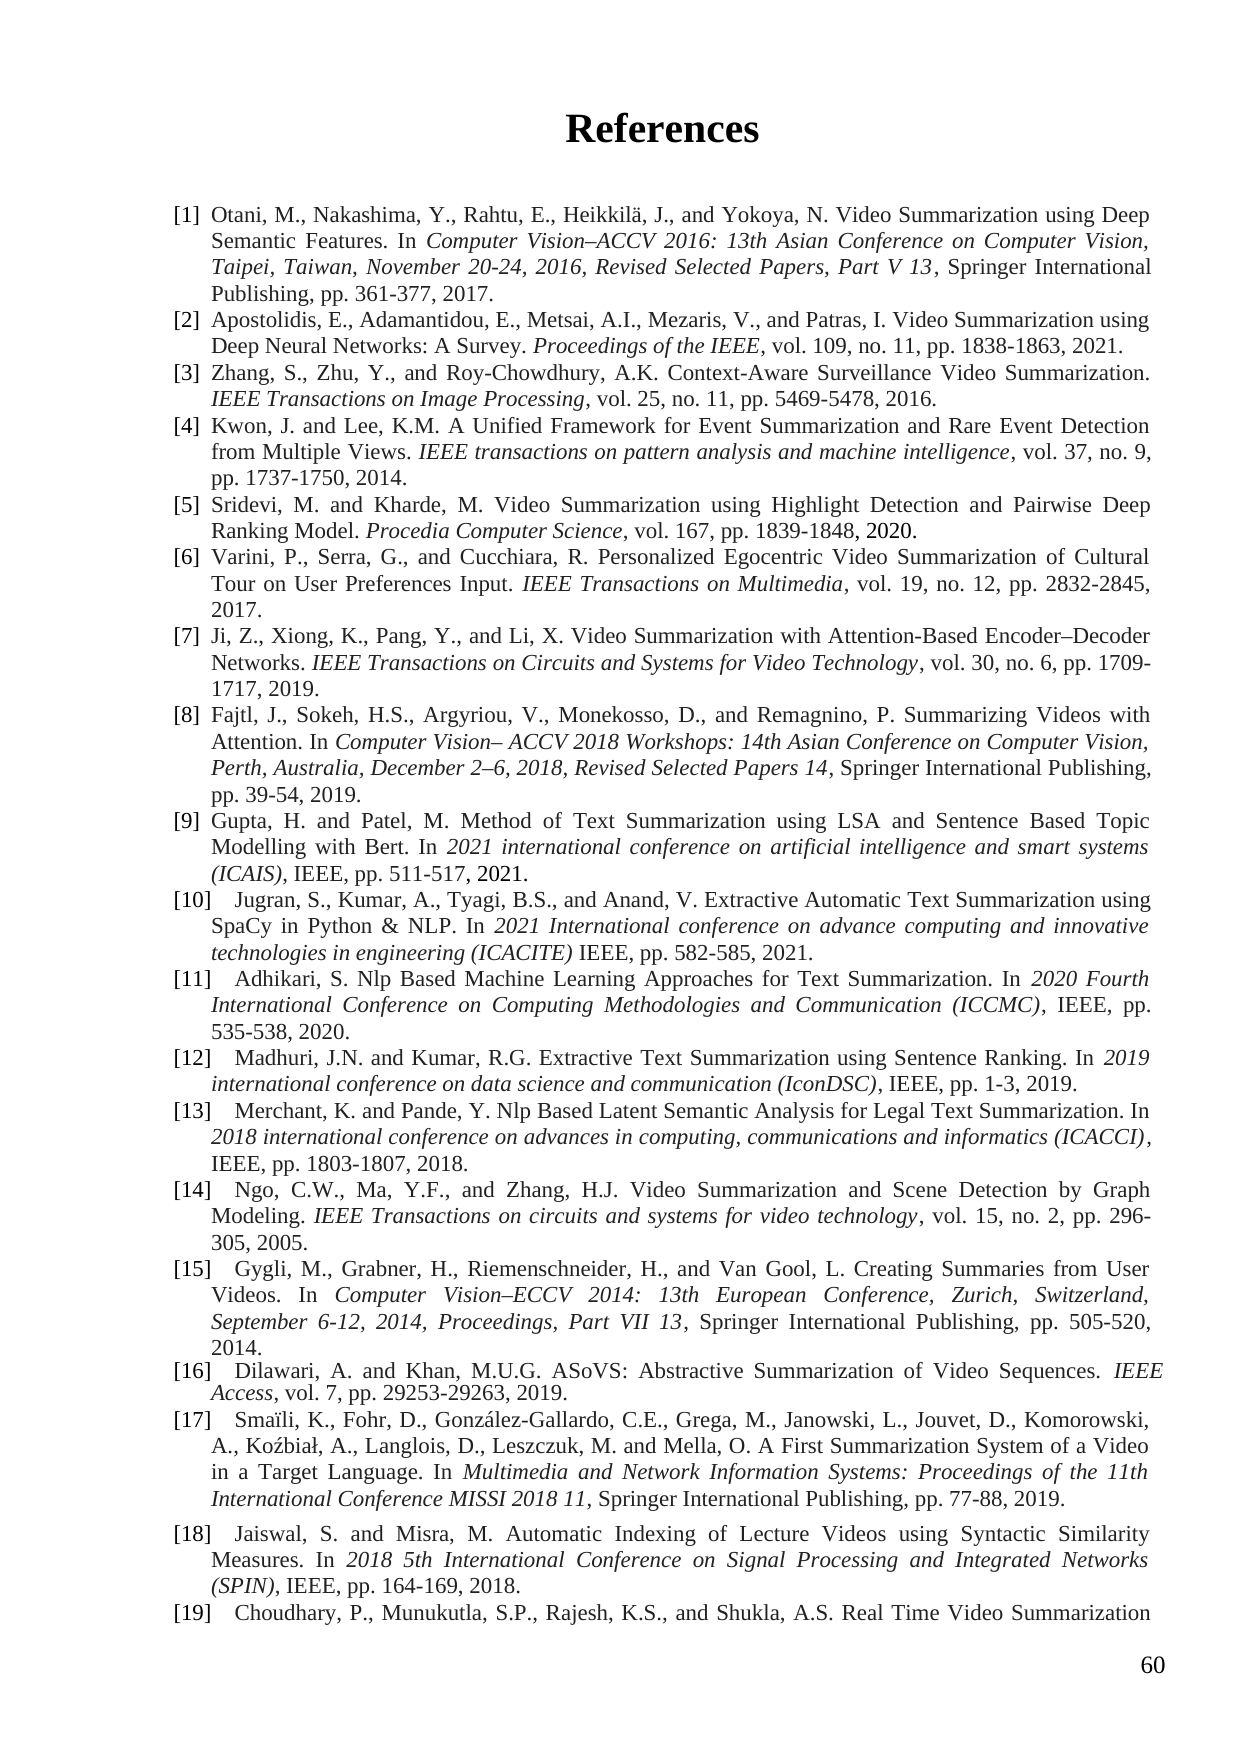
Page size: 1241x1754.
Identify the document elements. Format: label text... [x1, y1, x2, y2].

text References [159, 104, 1165, 152]
list Dilawari, A. and Khan, M.U.G. ASoVS: Abstractive Summarization of Video Sequences. IEEE Access, vol. 7, pp. 29253-29263, 2019. [173, 1361, 1165, 1405]
list Kwon, J. and Lee, K.M. A Unified Framework for Event Summarization and Rare Event Detection from Multiple Views. IEEE transactions on pattern analysis and machine intelligence, vol. 37, no. 9, pp. 1737-1750, 2014. [173, 412, 1152, 491]
list Zhang, S., Zhu, Y., and Roy-Chowdhury, A.K. Context-Aware Surveillance Video Summarization. IEEE Transactions on Image Processing, vol. 25, no. 11, pp. 5469-5478, 2016. [173, 359, 1152, 412]
list Smaïli, K., Fohr, D., González-Gallardo, C.E., Grega, M., Janowski, L., Jouvet, D., Komorowski, A., Koźbiał, A., Langlois, D., Leszczuk, M. and Mella, O. A First Summarization System of a Video in a Target Language. In Multimedia and Network Information Systems: Proceedings of the 11th International Conference MISSI 2018 11, Springer International Publishing, pp. 77-88, 2019. [173, 1406, 1152, 1511]
list Sridevi, M. and Kharde, M. Video Summarization using Highlight Detection and Pairwise Deep Ranking Model. Procedia Computer Science, vol. 167, pp. 1839-1848, 2020. [173, 491, 1152, 543]
list Jaiswal, S. and Misra, M. Automatic Indexing of Lecture Videos using Syntactic Similarity Measures. In 2018 5th International Conference on Signal Processing and Integrated Networks (SPIN), IEEE, pp. 164-169, 2018. [173, 1519, 1152, 1599]
list Gygli, M., Grabner, H., Riemenschneider, H., and Van Gool, L. Creating Summaries from User Videos. In Computer Vision–ECCV 2014: 13th European Conference, Zurich, Switzerland, September 6-12, 2014, Proceedings, Part VII 13, Springer International Publishing, pp. 505-520, 2014. [173, 1255, 1152, 1361]
list Adhikari, S. Nlp Based Machine Learning Approaches for Text Summarization. In 2020 Fourth International Conference on Computing Methodologies and Communication (ICCMC), IEEE, pp. 535-538, 2020. [173, 965, 1151, 1044]
list Merchant, K. and Pande, Y. Nlp Based Latent Semantic Analysis for Legal Text Summarization. In 2018 international conference on advances in computing, communications and informatics (ICACCI), IEEE, pp. 1803-1807, 2018. [173, 1097, 1152, 1176]
list Apostolidis, E., Adamantidou, E., Metsai, A.I., Mezaris, V., and Patras, I. Video Summarization using Deep Neural Networks: A Survey. Proceedings of the IEEE, vol. 109, no. 11, pp. 1838-1863, 2021. [173, 306, 1151, 359]
list Madhuri, J.N. and Kumar, R.G. Extractive Text Summarization using Sentence Ranking. In 2019 international conference on data science and communication (IconDSC), IEEE, pp. 1-3, 2019. [173, 1044, 1151, 1097]
list Varini, P., Serra, G., and Cucchiara, R. Personalized Egocentric Video Summarization of Cultural Tour on User Preferences Input. IEEE Transactions on Multimedia, vol. 19, no. 12, pp. 2832-2845, 2017. [173, 543, 1151, 622]
list Fajtl, J., Sokeh, H.S., Argyriou, V., Monekosso, D., and Remagnino, P. Summarizing Videos with Attention. In Computer Vision– ACCV 2018 Workshops: 14th Asian Conference on Computer Vision, Perth, Australia, December 2–6, 2018, Revised Selected Papers 14, Springer International Publishing, pp. 39-54, 2019. [173, 702, 1152, 807]
list Jugran, S., Kumar, A., Tyagi, B.S., and Anand, V. Extractive Automatic Text Summarization using SpaCy in Python & NLP. In 2021 International conference on advance computing and innovative technologies in engineering (ICACITE) IEEE, pp. 582-585, 2021. [173, 886, 1152, 965]
list Ngo, C.W., Ma, Y.F., and Zhang, H.J. Video Summarization and Scene Detection by Graph Modeling. IEEE Transactions on circuits and systems for video technology, vol. 15, no. 2, pp. 296-305, 2005. [173, 1176, 1152, 1255]
list Ji, Z., Xiong, K., Pang, Y., and Li, X. Video Summarization with Attention-Based Encoder–Decoder Networks. IEEE Transactions on Circuits and Systems for Video Technology, vol. 30, no. 6, pp. 1709-1717, 2019. [173, 622, 1152, 702]
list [173, 1599, 1152, 1625]
list Otani, M., Nakashima, Y., Rahtu, E., Heikkilä, J., and Yokoya, N. Video Summarization using Deep Semantic Features. In Computer Vision–ACCV 2016: 13th Asian Conference on Computer Vision, Taipei, Taiwan, November 20-24, 2016, Revised Selected Papers, Part V 13, Springer International Publishing, pp. 361-377, 2017. [173, 201, 1152, 306]
list Gupta, H. and Patel, M. Method of Text Summarization using LSA and Sentence Based Topic Modelling with Bert. In 2021 international conference on artificial intelligence and smart systems (ICAIS), IEEE, pp. 511-517, 2021. [173, 807, 1152, 886]
